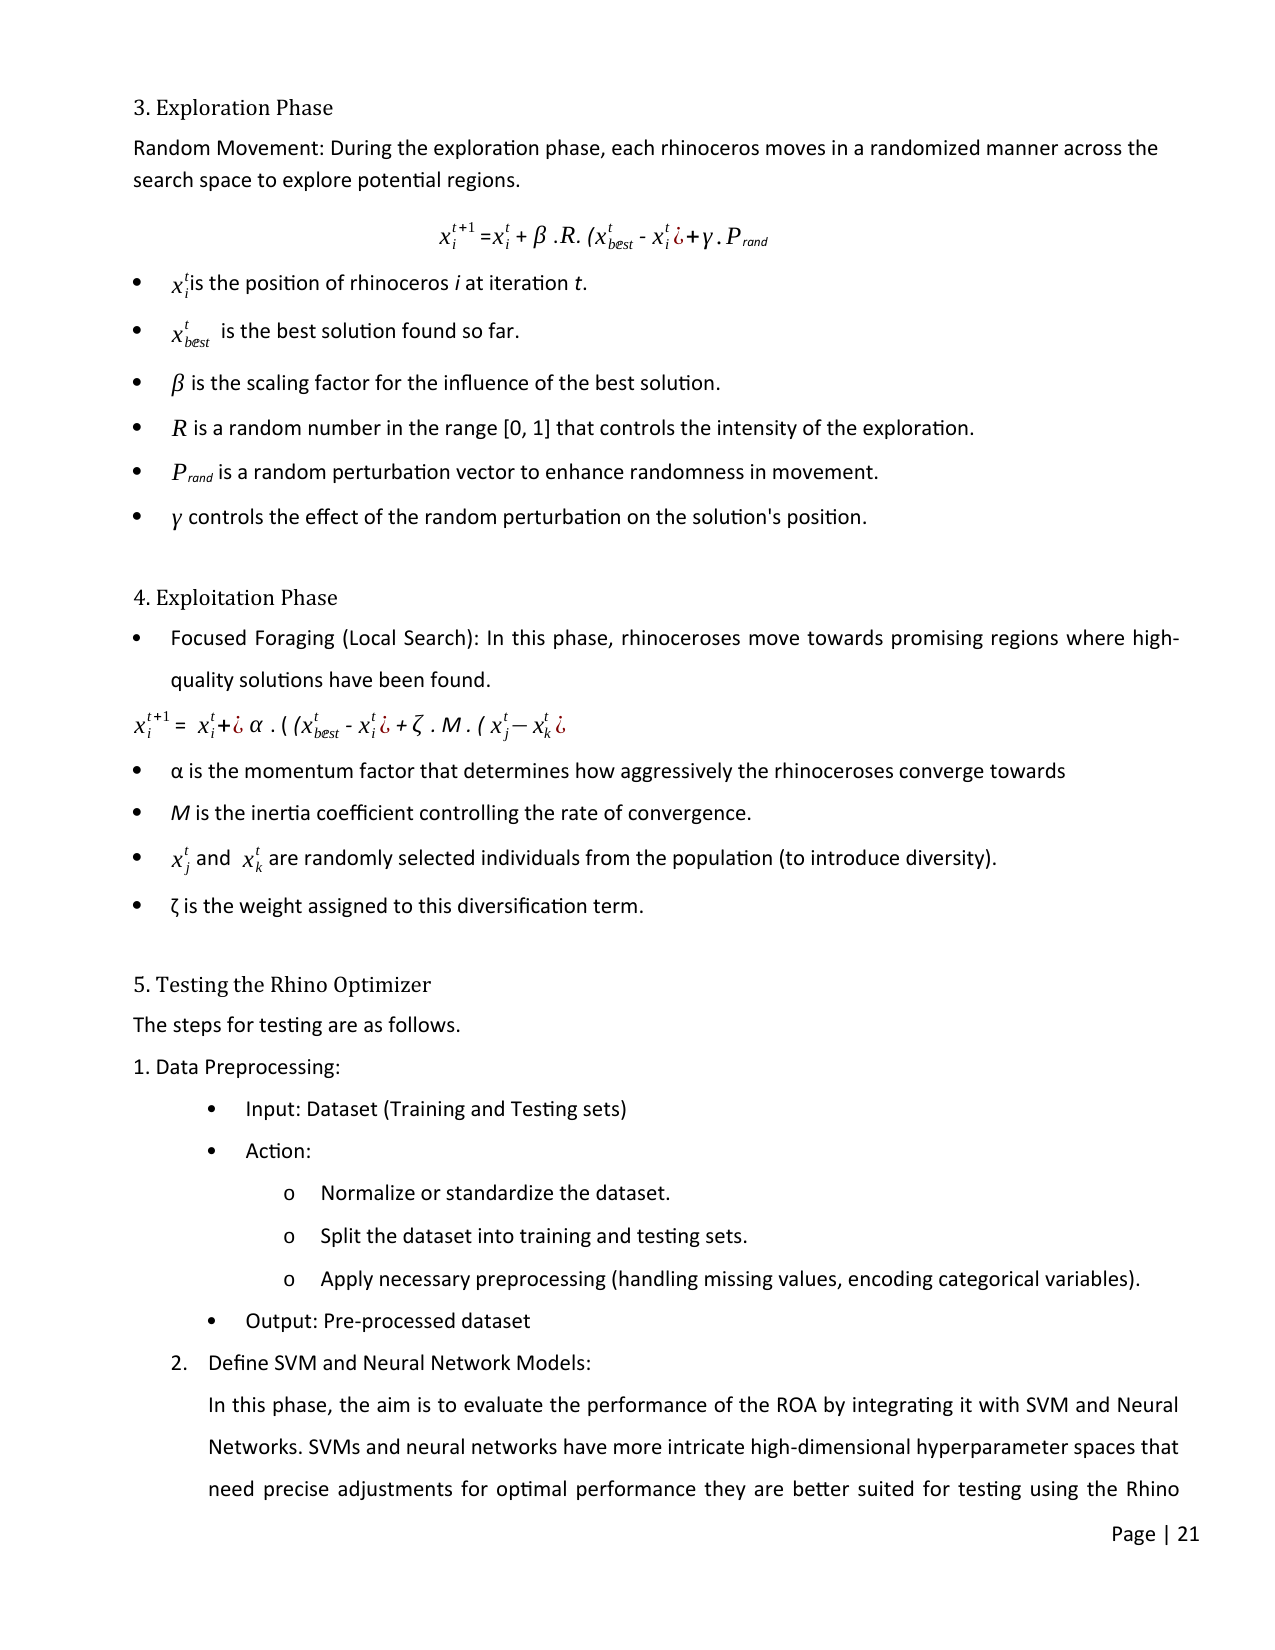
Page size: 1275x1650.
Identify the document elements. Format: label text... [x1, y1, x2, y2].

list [208, 1391, 1181, 1502]
list Split the dataset into training and testing sets. [283, 1221, 1181, 1249]
list is the scaling factor for the influence of the best solution. [133, 368, 1181, 399]
list controls the effect of the random perturbation on the solution's position. [133, 502, 1181, 532]
list α is the momentum factor that determines how aggressively the rhinoceroses converge towards [133, 756, 1181, 784]
list is a random number in the range [0, 1] that controls the intensity of the exploration. [133, 413, 1181, 443]
list ζ is the weight assigned to this diversification term. [133, 892, 1181, 919]
text The steps for testing are as follows. [133, 1010, 1181, 1038]
list Define SVM and Neural Network Models: [170, 1348, 1181, 1377]
subtitle 5. Testing the Rhino Optimizer [133, 971, 1200, 998]
subtitle 3. Exploration Phase [133, 94, 1200, 121]
text = + .. ( - rand [133, 218, 1181, 253]
list Apply necessary preprocessing (handling missing values, encoding categorical variables). [283, 1264, 1181, 1292]
list Focused Foraging (Local Search): In this phase, rhinoceroses move towards promising regions where high-quality solutions have been found. [133, 623, 1181, 693]
list is the position of rhinoceros i at iteration t. [133, 267, 1181, 302]
list Normalize or standardize the dataset. [283, 1178, 1181, 1207]
text = . ( ( - + . M . ( [133, 707, 1181, 742]
list and are randomly selected individuals from the population (to introduce diversity). [133, 840, 1181, 878]
list Input: Dataset (Training and Testing sets) [208, 1094, 1181, 1122]
list rand is a random perturbation vector to enhance randomness in movement. [133, 457, 1181, 488]
list Output: Pre-processed dataset [208, 1307, 1181, 1334]
list M is the inertia coefficient controlling the rate of convergence. [133, 798, 1181, 826]
list Action: [208, 1136, 1181, 1164]
subtitle 4. Exploitation Phase [133, 584, 1200, 611]
text Random Movement: During the exploration phase, each rhinoceros moves in a randomized manner across the search space to explore potential regions. [133, 133, 1200, 193]
list ​ is the best solution found so far. [133, 316, 1181, 351]
text 1. Data Preprocessing: [133, 1052, 1181, 1080]
